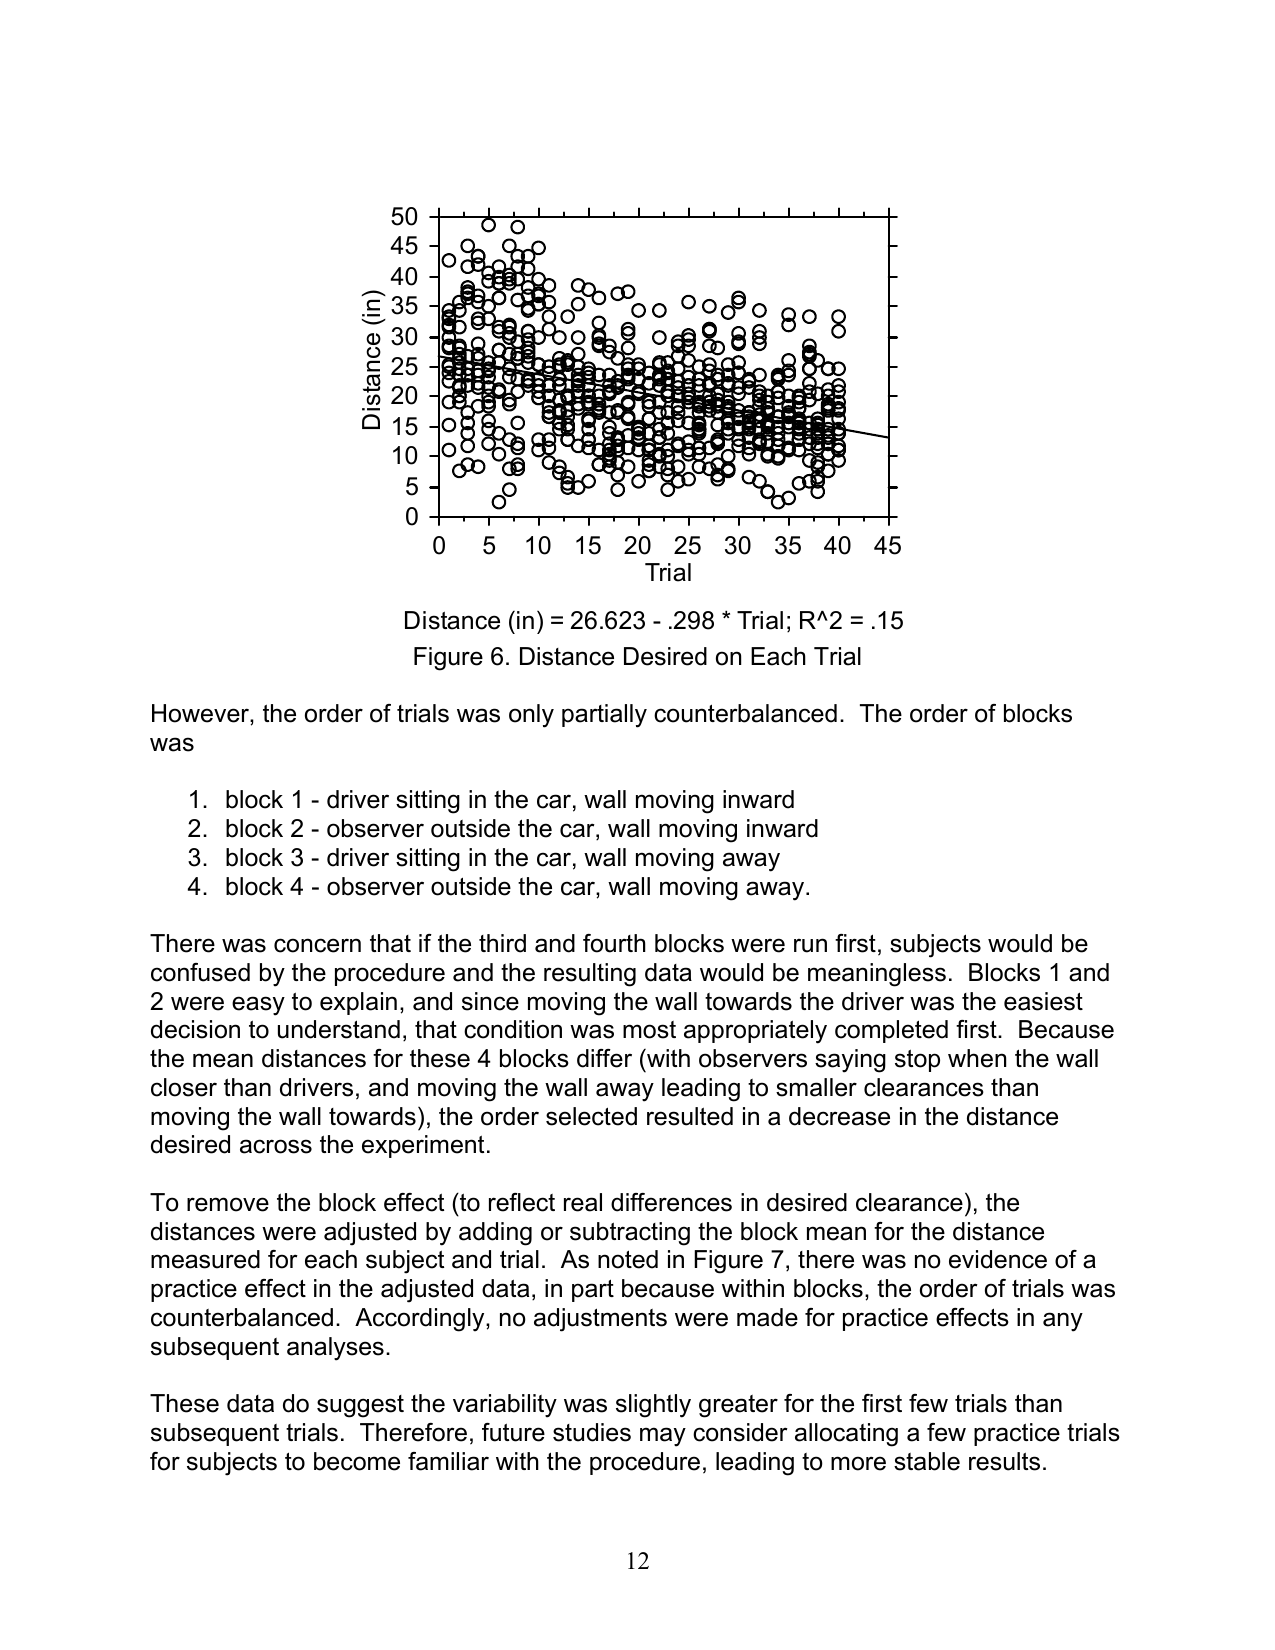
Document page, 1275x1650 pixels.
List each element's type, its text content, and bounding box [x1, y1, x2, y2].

text These data do suggest the variability was slightly greater for the first few trials than subsequent trials. Therefore, future studies may consider allocating a few practice trials for subjects to become familiar with the procedure, leading to more stable results. [150, 1389, 1125, 1475]
text Figure 6. Distance Desired on Each Trial [150, 642, 1125, 670]
text However, the order of trials was only partially counterbalanced. The order of blocks was [150, 699, 1125, 757]
list block 4 - observer outside the car, wall moving away. [187, 872, 1125, 900]
list block 1 - driver sitting in the car, wall moving inward [187, 785, 1125, 814]
list block 3 - driver sitting in the car, wall moving away [187, 843, 1125, 872]
list block 2 - observer outside the car, wall moving inward [187, 814, 1125, 843]
text To remove the block effect (to reflect real differences in desired clearance), the distances were adjusted by adding or subtracting the block mean for the distance measured for each subject and trial. As noted in Figure 7, there was no evidence of a practice effect in the adjusted data, in part because within blocks, the order of trials was counterbalanced. Accordingly, no adjustments were made for practice effects in any subsequent analyses. [150, 1188, 1125, 1360]
text There was concern that if the third and fourth blocks were run first, subjects would be confused by the procedure and the resulting data would be meaningless. Blocks 1 and 2 were easy to explain, and since moving the wall towards the driver was the easiest decision to understand, that condition was most appropriately completed first. Because the mean distances for these 4 blocks differ (with observers saying stop when the wall closer than drivers, and moving the wall away leading to smaller clearances than moving the wall towards), the order selected resulted in a decrease in the distance desired across the experiment. [150, 929, 1125, 1159]
